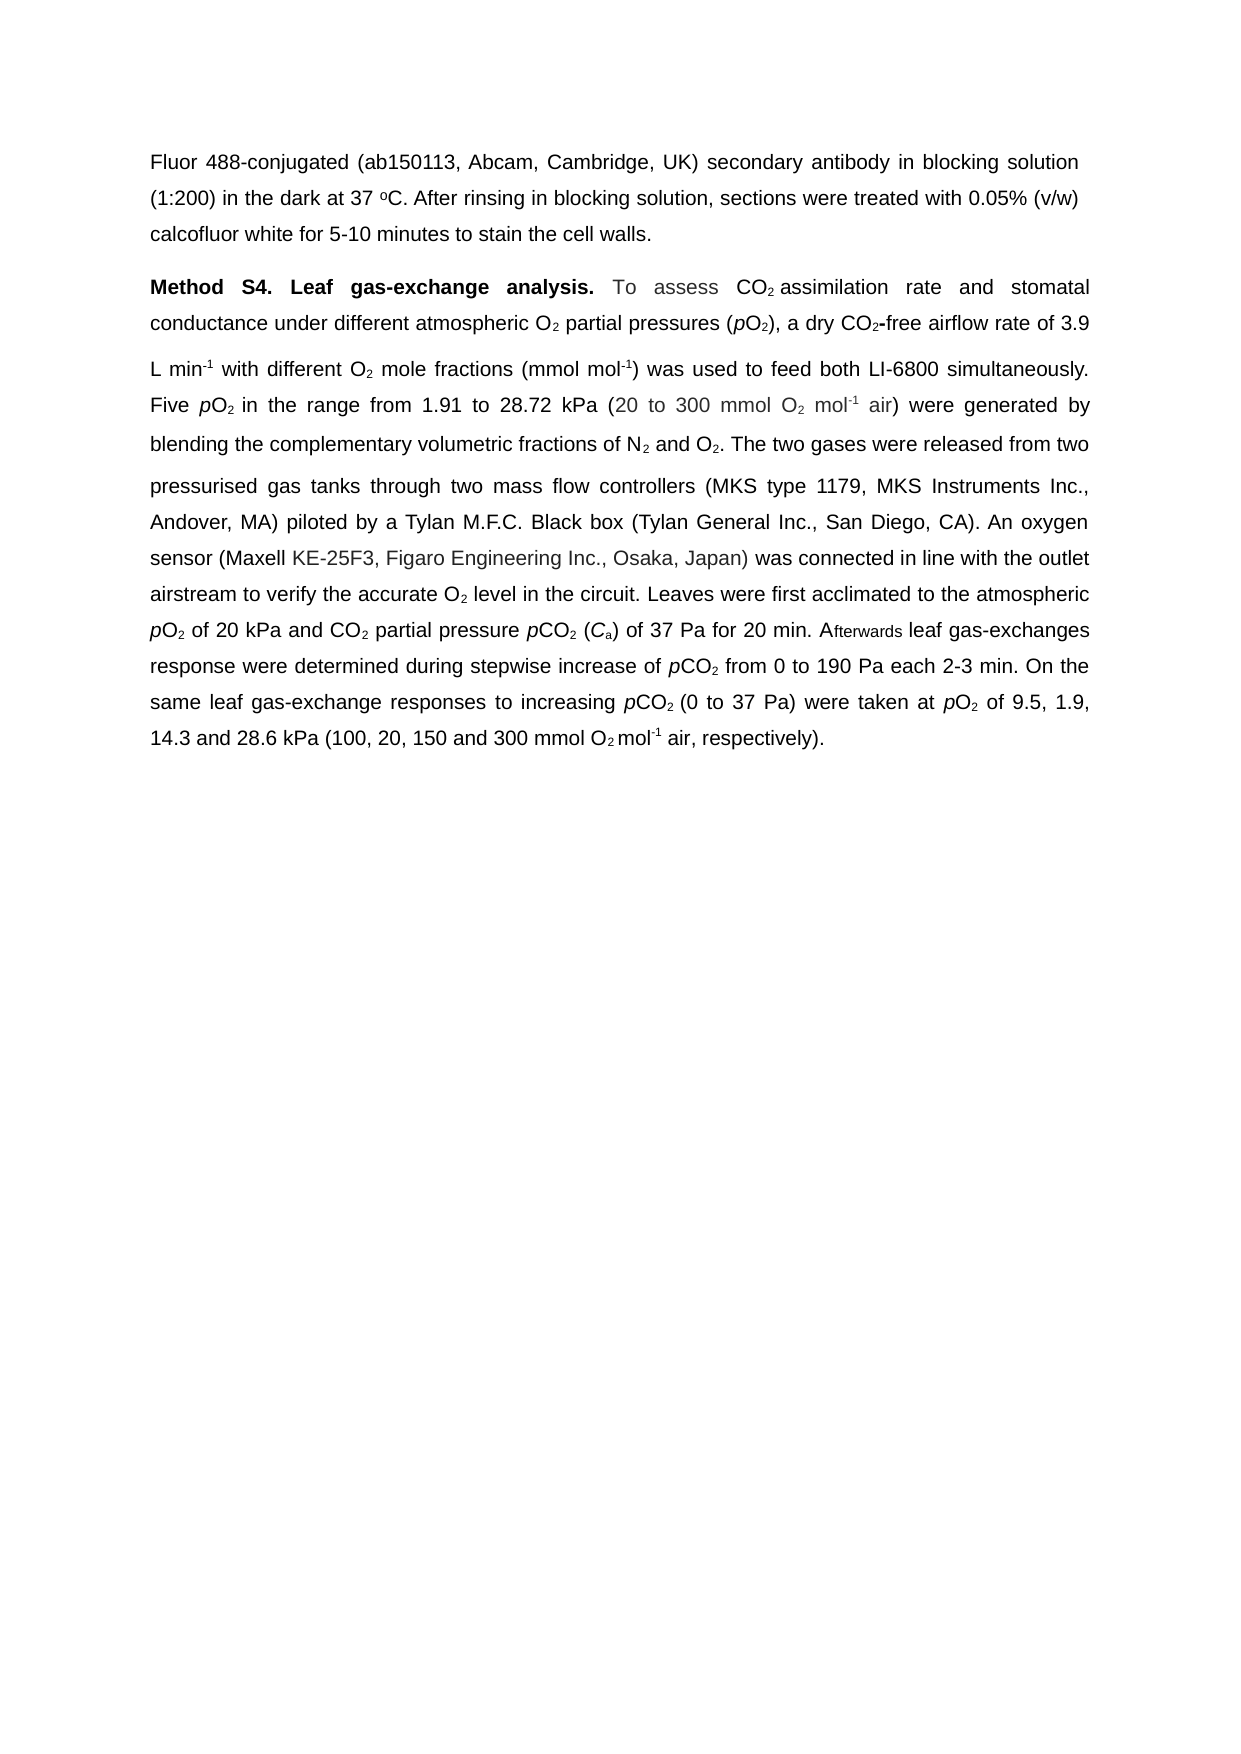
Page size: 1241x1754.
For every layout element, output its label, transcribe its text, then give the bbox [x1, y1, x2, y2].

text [150, 150, 1080, 246]
text Method S4. Leaf gas-exchange analysis. To assess CO2 assimilation rate and stomatal conductance under different atmospheric O2 partial pressures (pO2), a dry CO2-free airflow rate of 3.9 L min1 with different O2 mole fractions (mmol mol1) was used to feed both LI-6800 simultaneously. Five pO2 in the range from 1.91 to 28.72 kPa (20 to 300 mmol O2 mol-1 air) were generated by blending the complementary volumetric fractions of N2 and O2. The two gases were released from two pressurised gas tanks through two mass flow controllers (MKS type 1179, MKS Instruments Inc., Andover, MA) piloted by a Tylan M.F.C. Black box (Tylan General Inc., San Diego, CA). An oxygen sensor (Maxell KE-25F3, Figaro Engineering Inc., Osaka, Japan) was connected in line with the outlet airstream to verify the accurate O2 level in the circuit. Leaves were first acclimated to the atmospheric pO2 of 20 kPa and CO2 partial pressure pCO2 (Ca) of 37 Pa for 20 min. Afterwards leaf gas-exchanges response were determined during stepwise increase of pCO2 from 0 to 190 Pa each 2-3 min. On the same leaf gas-exchange responses to increasing pCO2 (0 to 37 Pa) were taken at pO2 of 9.5, 1.9, 14.3 and 28.6 kPa (100, 20, 150 and 300 mmol O2 mol-1 air, respectively). [150, 274, 1090, 749]
